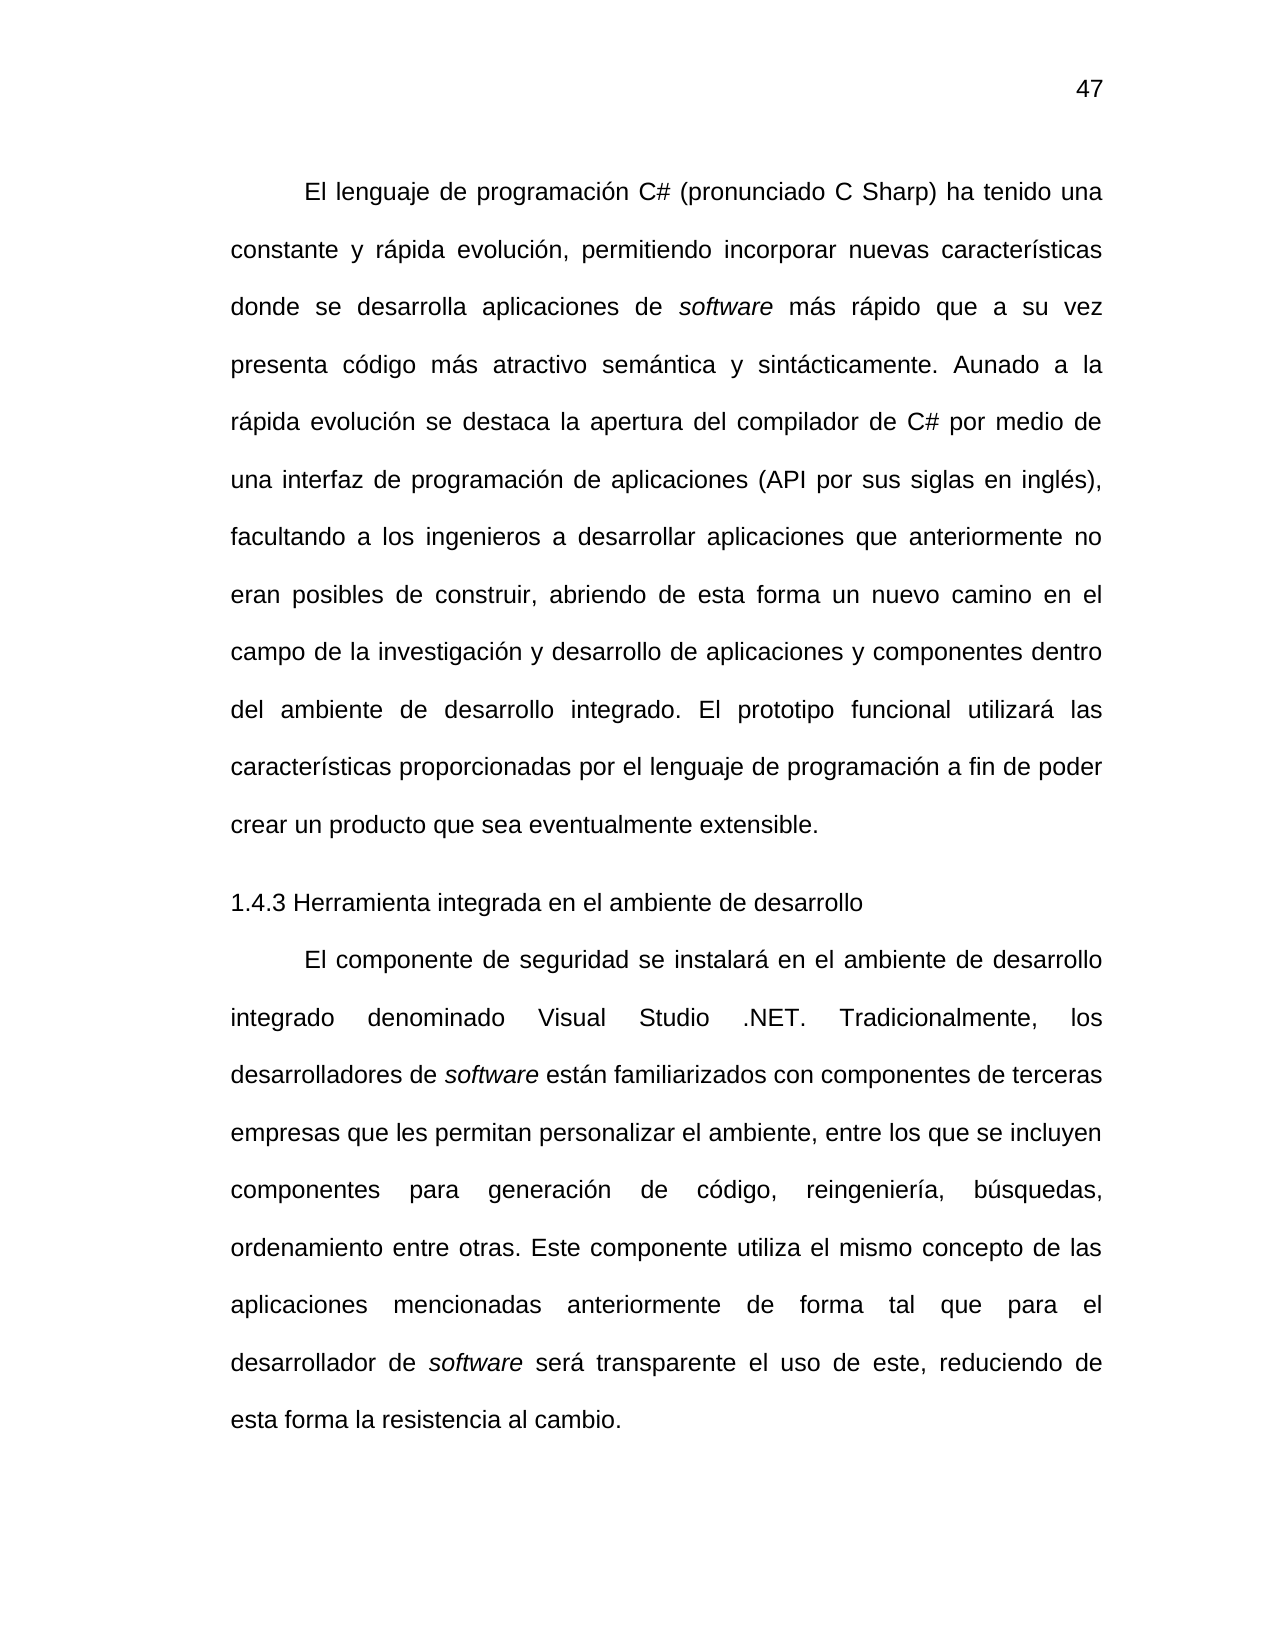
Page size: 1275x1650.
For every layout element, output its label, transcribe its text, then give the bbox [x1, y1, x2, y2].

subtitle 1.4.3 Herramienta integrada en el ambiente de desarrollo [230, 888, 1104, 917]
text El lenguaje de programación C# (pronunciado C Sharp) ha tenido una constante y rápida evolución, permitiendo incorporar nuevas características donde se desarrolla aplicaciones de software más rápido que a su vez presenta código más atractivo semántica y sintácticamente. Aunado a la rápida evolución se destaca la apertura del compilador de C# por medio de una interfaz de programación de aplicaciones (API por sus siglas en inglés), facultando a los ingenieros a desarrollar aplicaciones que anteriormente no eran posibles de construir, abriendo de esta forma un nuevo camino en el campo de la investigación y desarrollo de aplicaciones y componentes dentro del ambiente de desarrollo integrado. El prototipo funcional utilizará las características proporcionadas por el lenguaje de programación a fin de poder crear un producto que sea eventualmente extensible. [230, 177, 1104, 838]
text El componente de seguridad se instalará en el ambiente de desarrollo integrado denominado Visual Studio .NET. Tradicionalmente, los desarrolladores de software están familiarizados con componentes de terceras empresas que les permitan personalizar el ambiente, entre los que se incluyen componentes para generación de código, reingeniería, búsquedas, ordenamiento entre otras. Este componente utiliza el mismo concepto de las aplicaciones mencionadas anteriormente de forma tal que para el desarrollador de software será transparente el uso de este, reduciendo de esta forma la resistencia al cambio. [230, 946, 1104, 1434]
